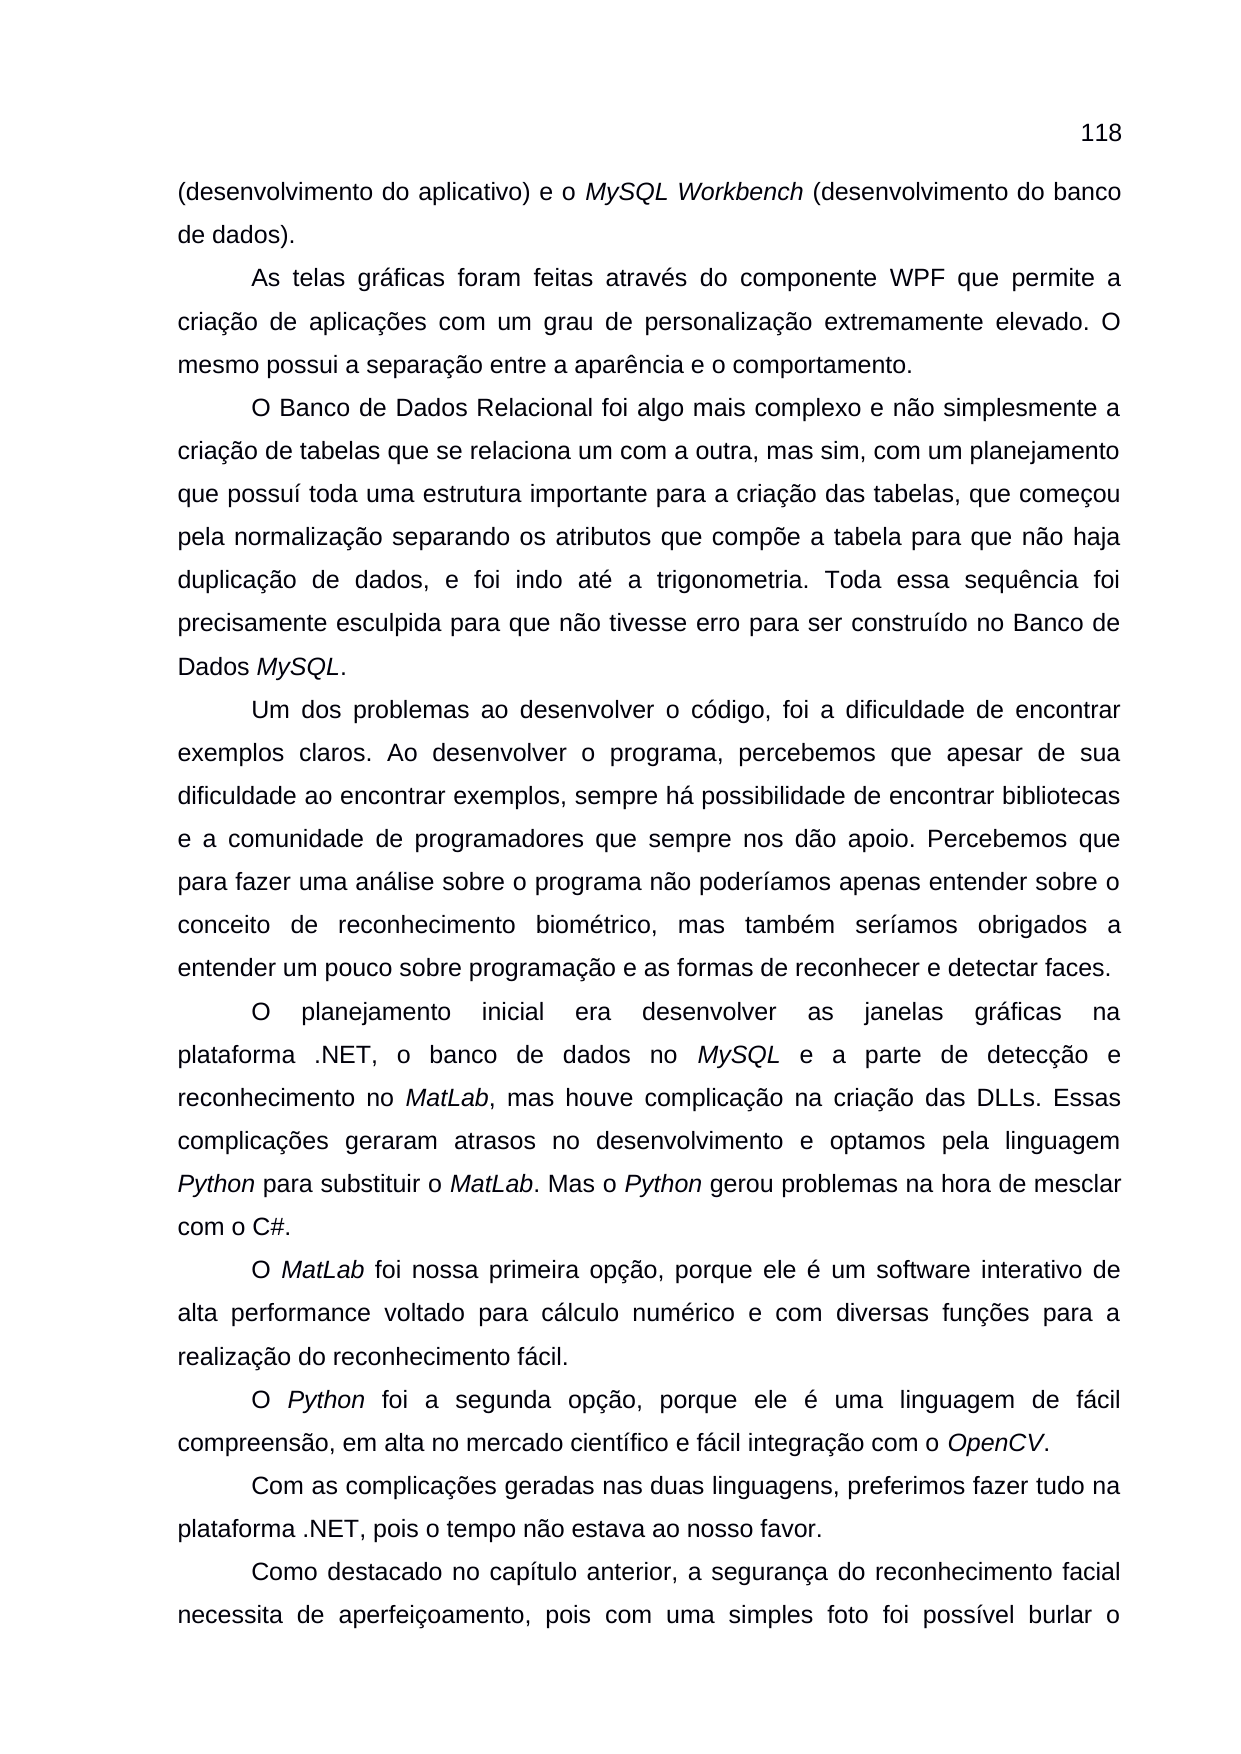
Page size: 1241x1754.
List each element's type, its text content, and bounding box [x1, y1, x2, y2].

text Um dos problemas ao desenvolver o código, foi a dificuldade de encontrar exemplos claros. Ao desenvolver o programa, percebemos que apesar de sua dificuldade ao encontrar exemplos, sempre há possibilidade de encontrar bibliotecas e a comunidade de programadores que sempre nos dão apoio. Percebemos que para fazer uma análise sobre o programa não poderíamos apenas entender sobre o conceito de reconhecimento biométrico, mas também seríamos obrigados a entender um pouco sobre programação e as formas de reconhecer e detectar faces. [177, 695, 1122, 982]
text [177, 1557, 1122, 1629]
text O Python foi a segunda opção, porque ele é uma linguagem de fácil compreensão, em alta no mercado científico e fácil integração com o OpenCV. [177, 1385, 1122, 1457]
text O MatLab foi nossa primeira opção, porque ele é um software interativo de alta performance voltado para cálculo numérico e com diversas funções para a realização do reconhecimento fácil. [177, 1255, 1122, 1370]
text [177, 177, 1122, 249]
text O planejamento inicial era desenvolver as janelas gráficas na plataforma .NET, o banco de dados no MySQL e a parte de detecção e reconhecimento no MatLab, mas houve complicação na criação das DLLs. Essas complicações geraram atrasos no desenvolvimento e optamos pela linguagem Python para substituir o MatLab. Mas o Python gerou problemas na hora de mesclar com o C#. [177, 997, 1122, 1241]
text As telas gráficas foram feitas através do componente WPF que permite a criação de aplicações com um grau de personalização extremamente elevado. O mesmo possui a separação entre a aparência e o comportamento. [177, 263, 1122, 378]
text O Banco de Dados Relacional foi algo mais complexo e não simplesmente a criação de tabelas que se relaciona um com a outra, mas sim, com um planejamento que possuí toda uma estrutura importante para a criação das tabelas, que começou pela normalização separando os atributos que compõe a tabela para que não haja duplicação de dados, e foi indo até a trigonometria. Toda essa sequência foi precisamente esculpida para que não tivesse erro para ser construído no Banco de Dados MySQL. [177, 393, 1122, 680]
text Com as complicações geradas nas duas linguagens, preferimos fazer tudo na plataforma .NET, pois o tempo não estava ao nosso favor. [177, 1471, 1122, 1543]
